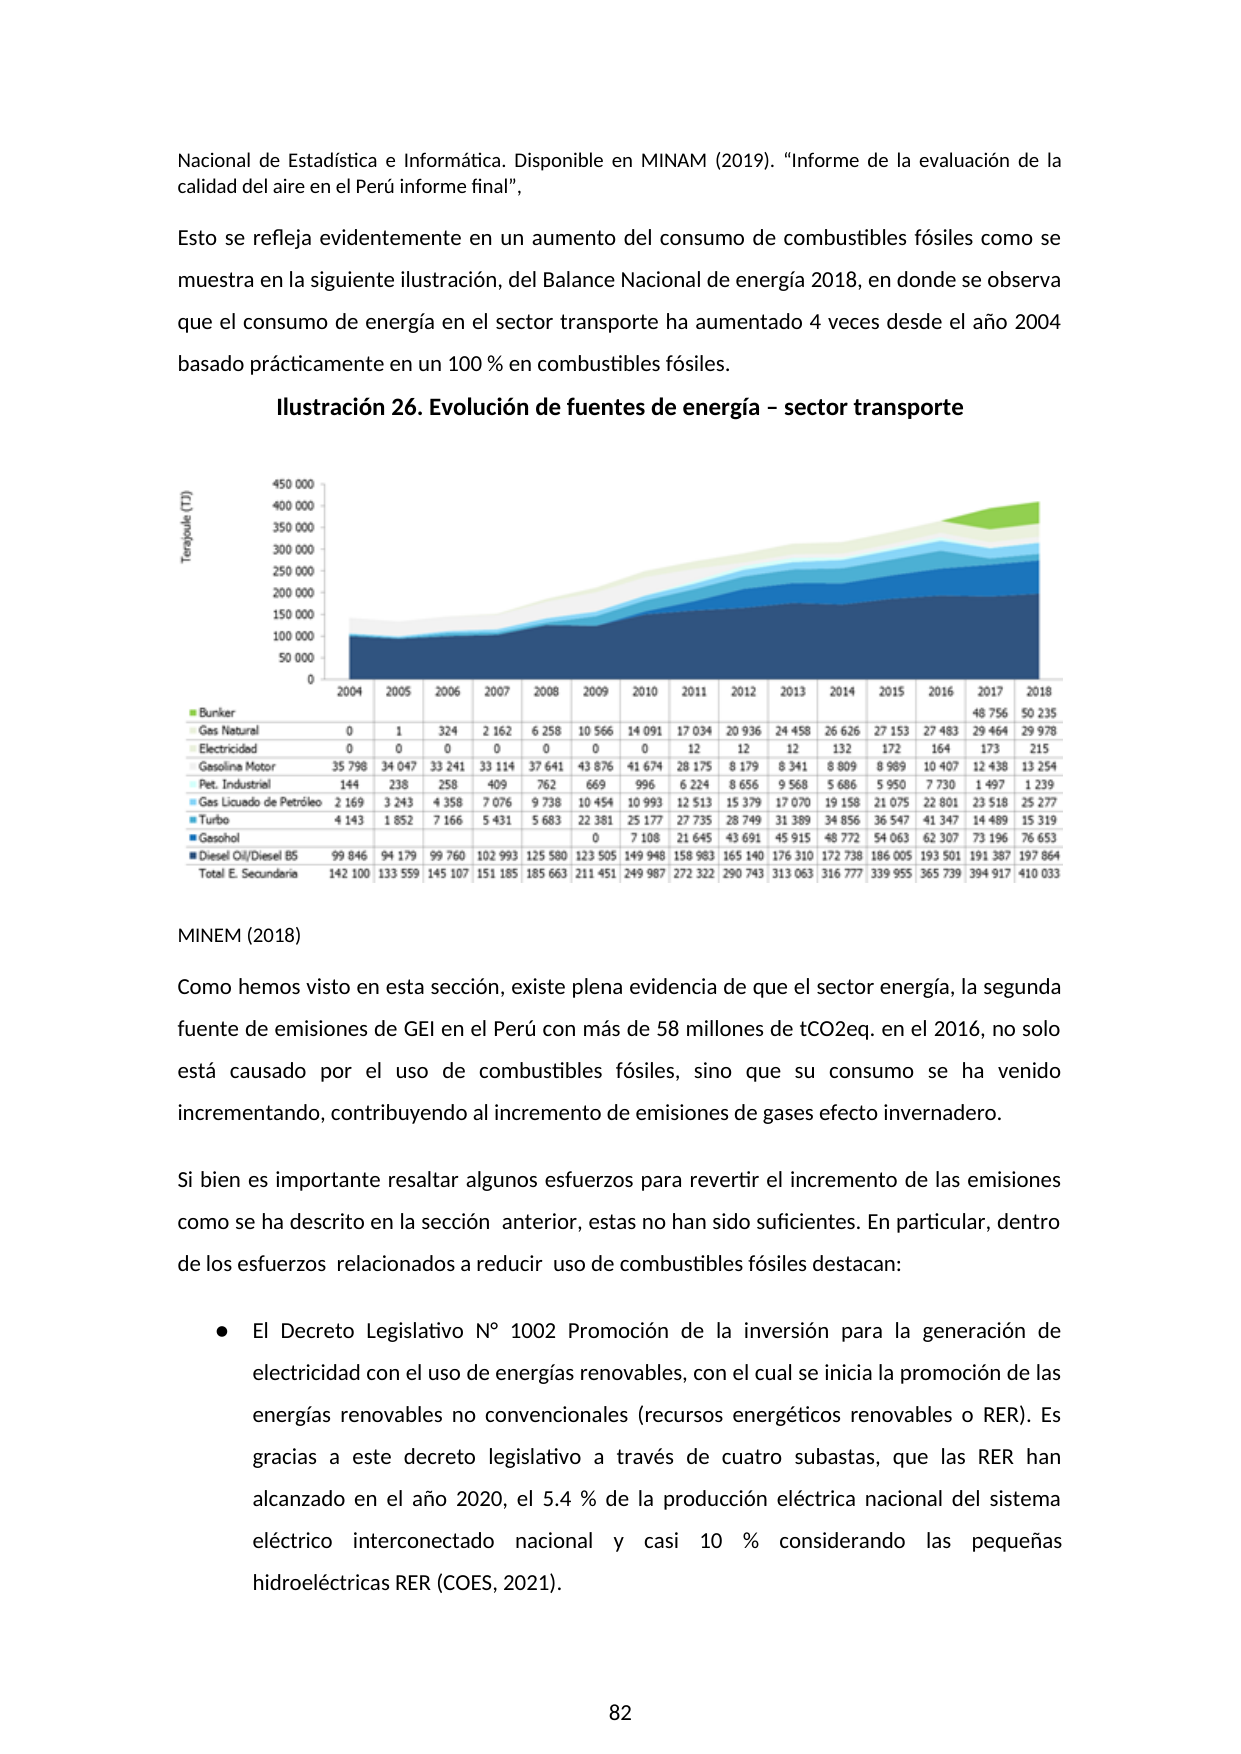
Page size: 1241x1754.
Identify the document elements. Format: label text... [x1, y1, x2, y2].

text MINEM (2018) [177, 922, 1063, 947]
picture [177, 462, 1063, 883]
text Como hemos visto en esta sección, existe plena evidencia de que el sector energía, la segunda fuente de emisiones de GEI en el Perú con más de 58 millones de tCO2eq. en el 2016, no solo está causado por el uso de combustibles fósiles, sino que su consumo se ha venido incrementando, contribuyendo al incremento de emisiones de gases efecto invernadero. [177, 972, 1063, 1126]
text Esto se refleja evidentemente en un aumento del consumo de combustibles fósiles como se muestra en la siguiente ilustración, del Balance Nacional de energía 2018, en donde se observa que el consumo de energía en el sector transporte ha aumentado 4 veces desde el año 2004 basado prácticamente en un 100 % en combustibles fósiles. [177, 223, 1063, 377]
list El Decreto Legislativo N° 1002 Promoción de la inversión para la generación de electricidad con el uso de energías renovables, con el cual se inicia la promoción de las energías renovables no convencionales (recursos energéticos renovables o RER). Es gracias a este decreto legislativo a través de cuatro subastas, que las RER han alcanzado en el año 2020, el 5.4 % de la producción eléctrica nacional del sistema eléctrico interconectado nacional y casi 10 % considerando las pequeñas hidroeléctricas RER (COES, 2021). [215, 1316, 1063, 1596]
text Nacional de Estadística e Informática. Disponible en MINAM (2019). “Informe de la evaluación de la calidad del aire en el Perú informe final”, [177, 148, 1063, 198]
text Si bien es importante resaltar algunos esfuerzos para revertir el incremento de las emisiones como se ha descrito en la sección anterior, estas no han sido suficientes. En particular, dentro de los esfuerzos relacionados a reducir uso de combustibles fósiles destacan: [177, 1165, 1063, 1277]
text Ilustración 26. Evolución de fuentes de energía – sector transporte [177, 391, 1063, 422]
